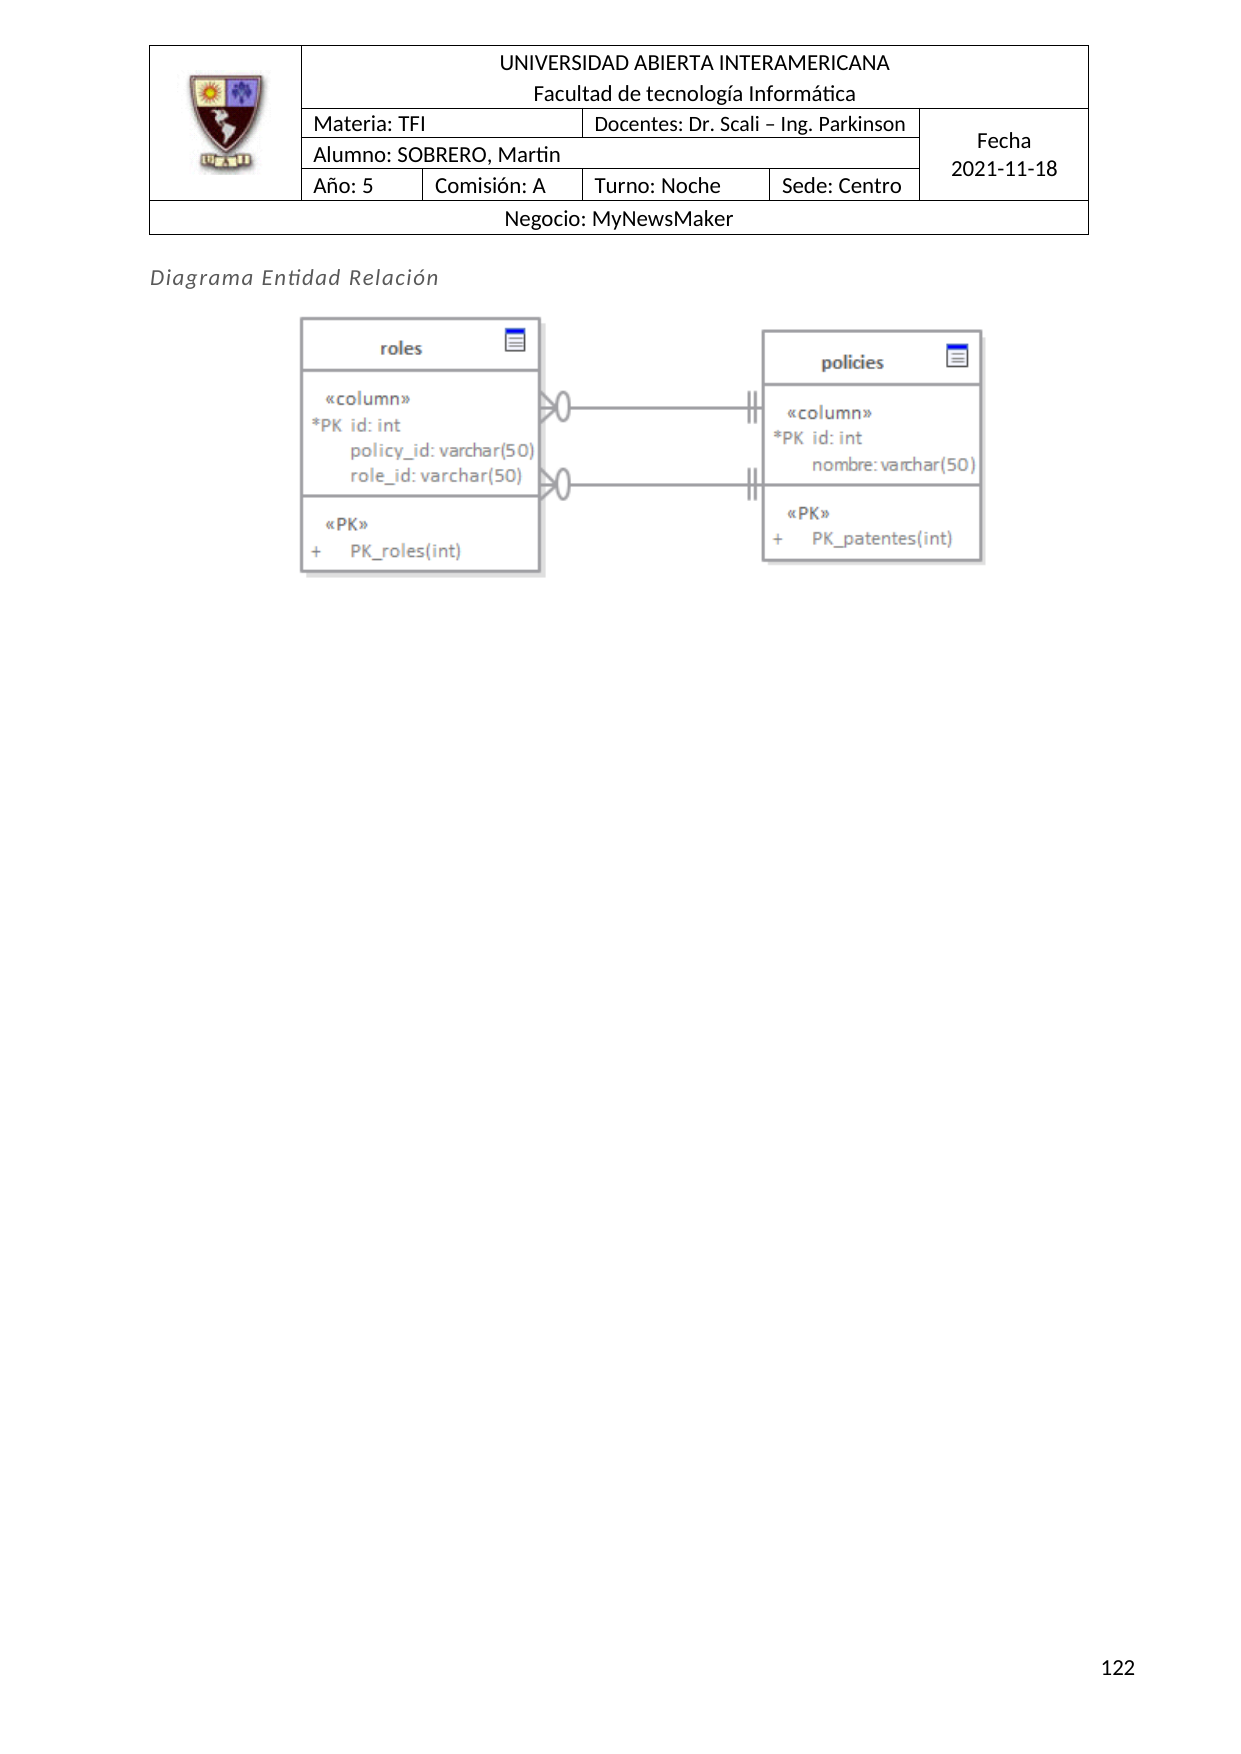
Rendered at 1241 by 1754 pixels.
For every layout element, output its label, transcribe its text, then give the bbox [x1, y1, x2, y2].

picture [175, 67, 276, 180]
picture [294, 311, 992, 581]
subtitle Diagrama Entidad Relación [150, 263, 1135, 291]
